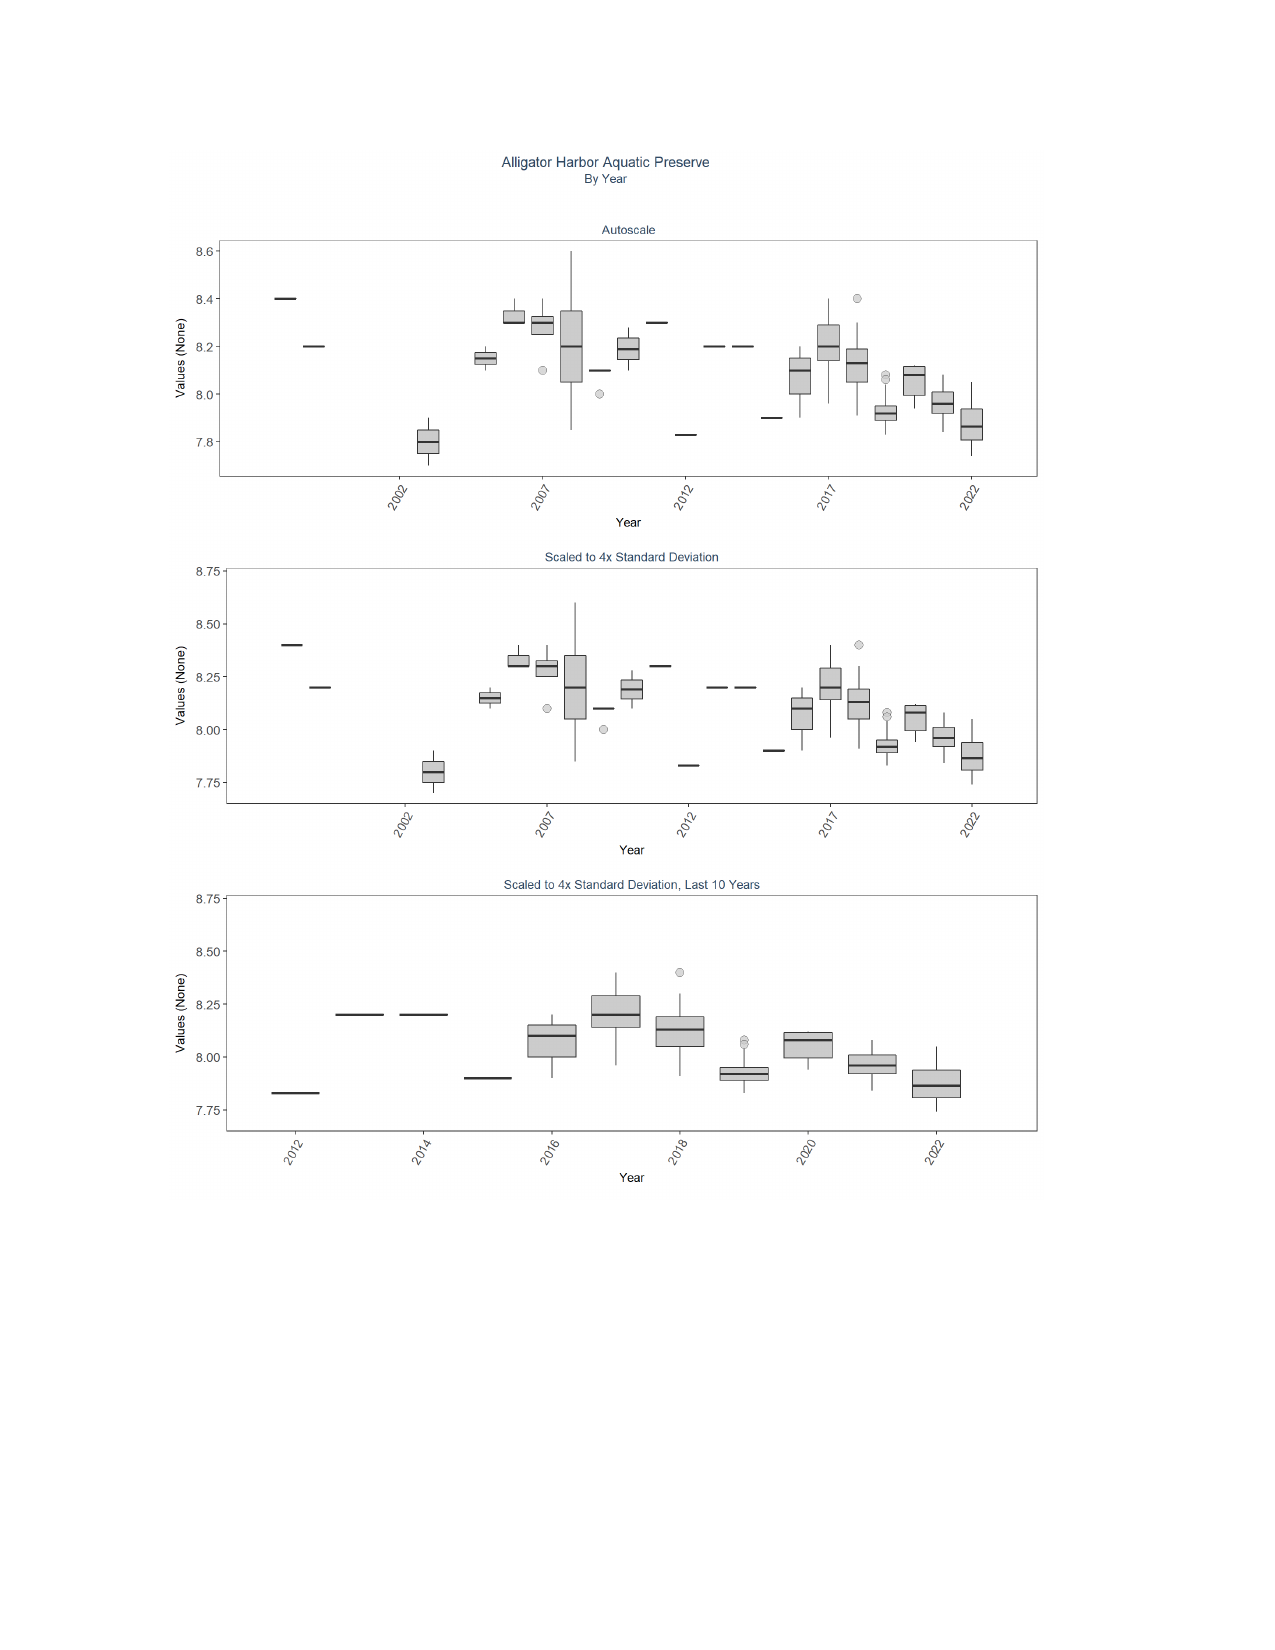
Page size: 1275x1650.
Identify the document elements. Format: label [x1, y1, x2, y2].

picture [168, 150, 1044, 1200]
